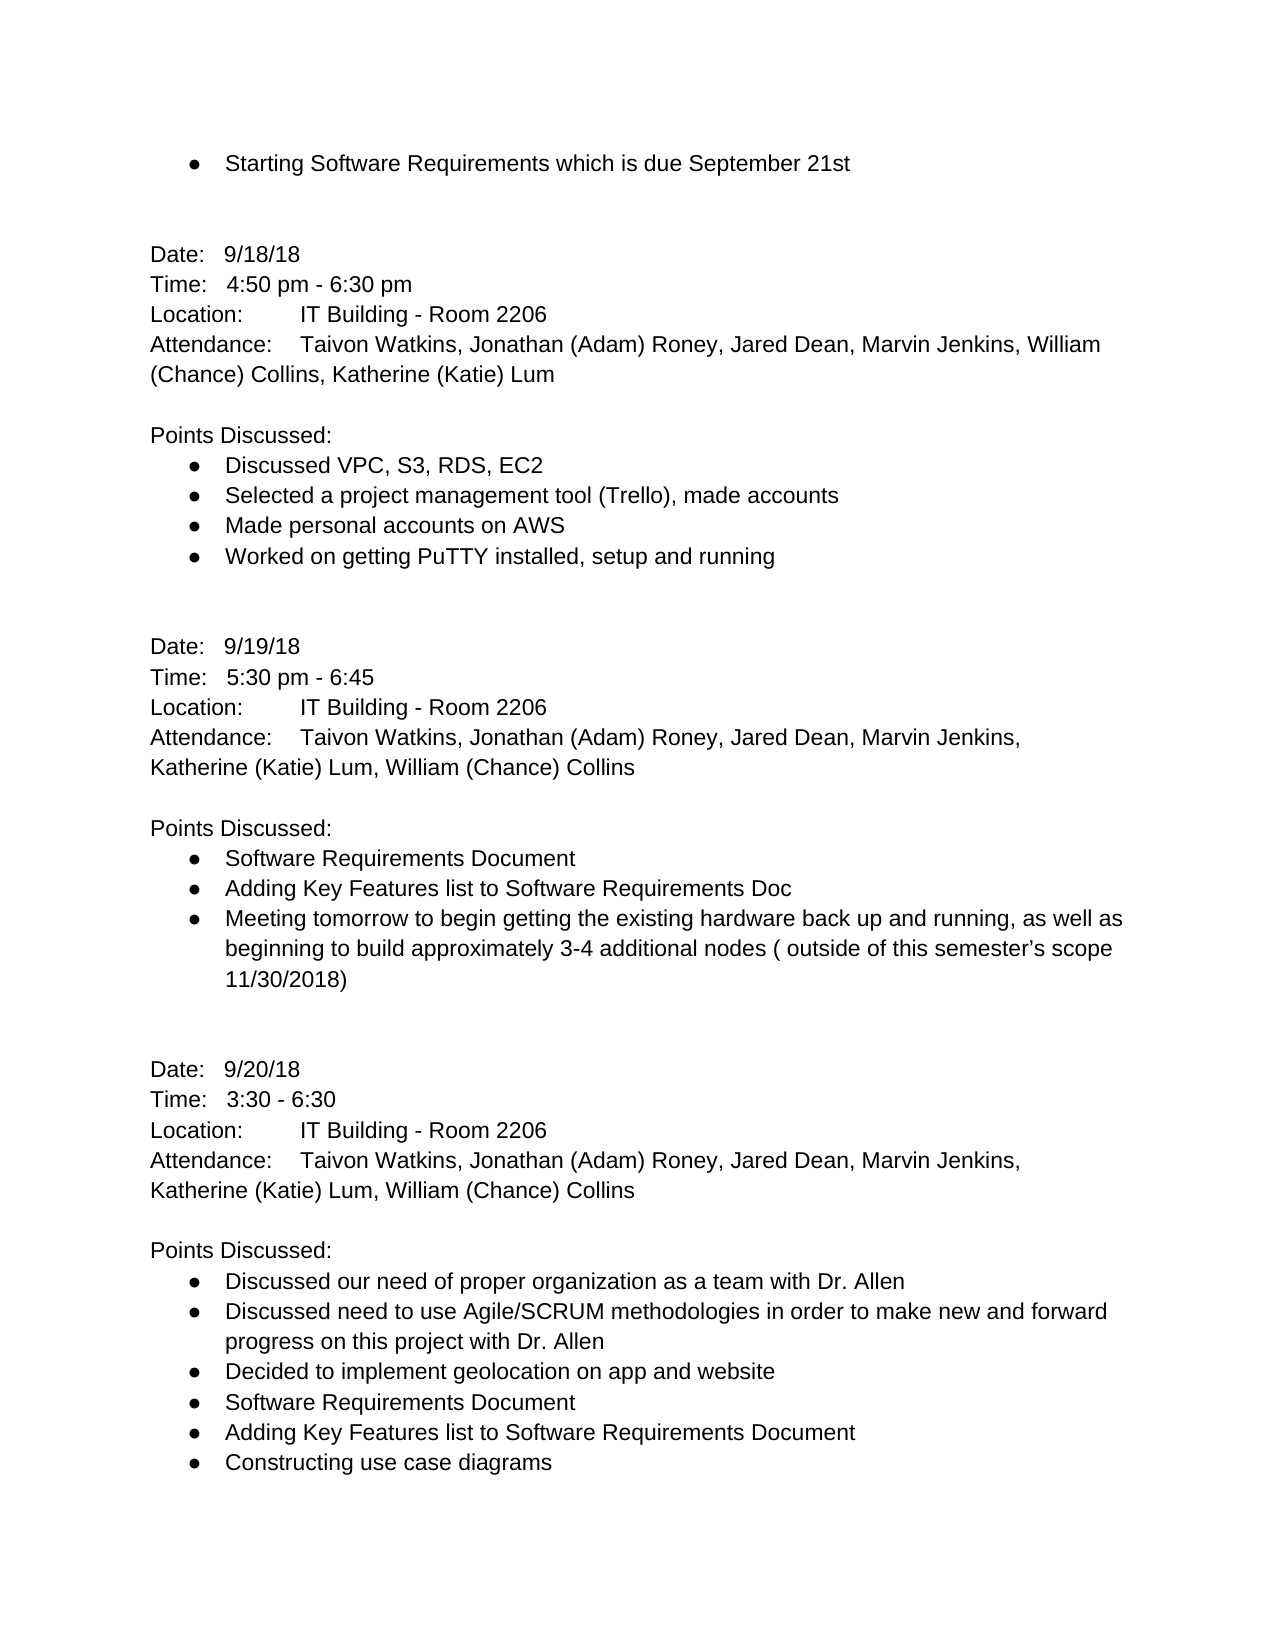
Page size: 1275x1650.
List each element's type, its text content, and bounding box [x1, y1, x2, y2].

text Location: IT Building - Room 2206 [150, 1117, 1125, 1143]
text Date: 9/18/18 [150, 241, 1125, 267]
list Discussed need to use Agile/SCRUM methodologies in order to make new and forward progress on this project with Dr. Allen [187, 1298, 1125, 1354]
list Meeting tomorrow to begin getting the existing hardware back up and running, as well as beginning to build approximately 3-4 additional nodes ( outside of this semester’s scope 11/30/2018) [187, 905, 1125, 992]
list Discussed VPC, S3, RDS, EC2 [187, 452, 1125, 478]
text Time: 5:30 pm - 6:45 [150, 663, 1125, 690]
list Decided to implement geolocation on app and website [187, 1358, 1125, 1385]
list Software Requirements Document [187, 845, 1125, 871]
list Worked on getting PuTTY installed, setup and running [187, 543, 1125, 569]
text Attendance: Taivon Watkins, Jonathan (Adam) Roney, Jared Dean, Marvin Jenkins, Katherine (Katie) Lum, William (Chance) Collins [150, 724, 1125, 781]
text Attendance: Taivon Watkins, Jonathan (Adam) Roney, Jared Dean, Marvin Jenkins, Katherine (Katie) Lum, William (Chance) Collins [150, 1147, 1125, 1203]
list Starting Software Requirements which is due September 21st [187, 150, 1125, 176]
text Time: 3:30 - 6:30 [150, 1086, 1125, 1113]
text Attendance: Taivon Watkins, Jonathan (Adam) Roney, Jared Dean, Marvin Jenkins, William (Chance) Collins, Katherine (Katie) Lum [150, 331, 1125, 388]
list Discussed our need of proper organization as a team with Dr. Allen [187, 1268, 1125, 1294]
text Location: IT Building - Room 2206 [150, 694, 1125, 720]
list Adding Key Features list to Software Requirements Doc [187, 875, 1125, 901]
list Software Requirements Document [187, 1388, 1125, 1415]
text Date: 9/20/18 [150, 1056, 1125, 1083]
text Location: IT Building - Room 2206 [150, 301, 1125, 327]
text Points Discussed: [150, 1237, 1125, 1264]
text Time: 4:50 pm - 6:30 pm [150, 271, 1125, 297]
text Points Discussed: [150, 814, 1125, 841]
list Selected a project management tool (Trello), made accounts [187, 482, 1125, 509]
list Made personal accounts on AWS [187, 512, 1125, 539]
text Date: 9/19/18 [150, 633, 1125, 660]
list Constructing use case diagrams [187, 1449, 1125, 1475]
list Adding Key Features list to Software Requirements Document [187, 1419, 1125, 1445]
text Points Discussed: [150, 422, 1125, 448]
